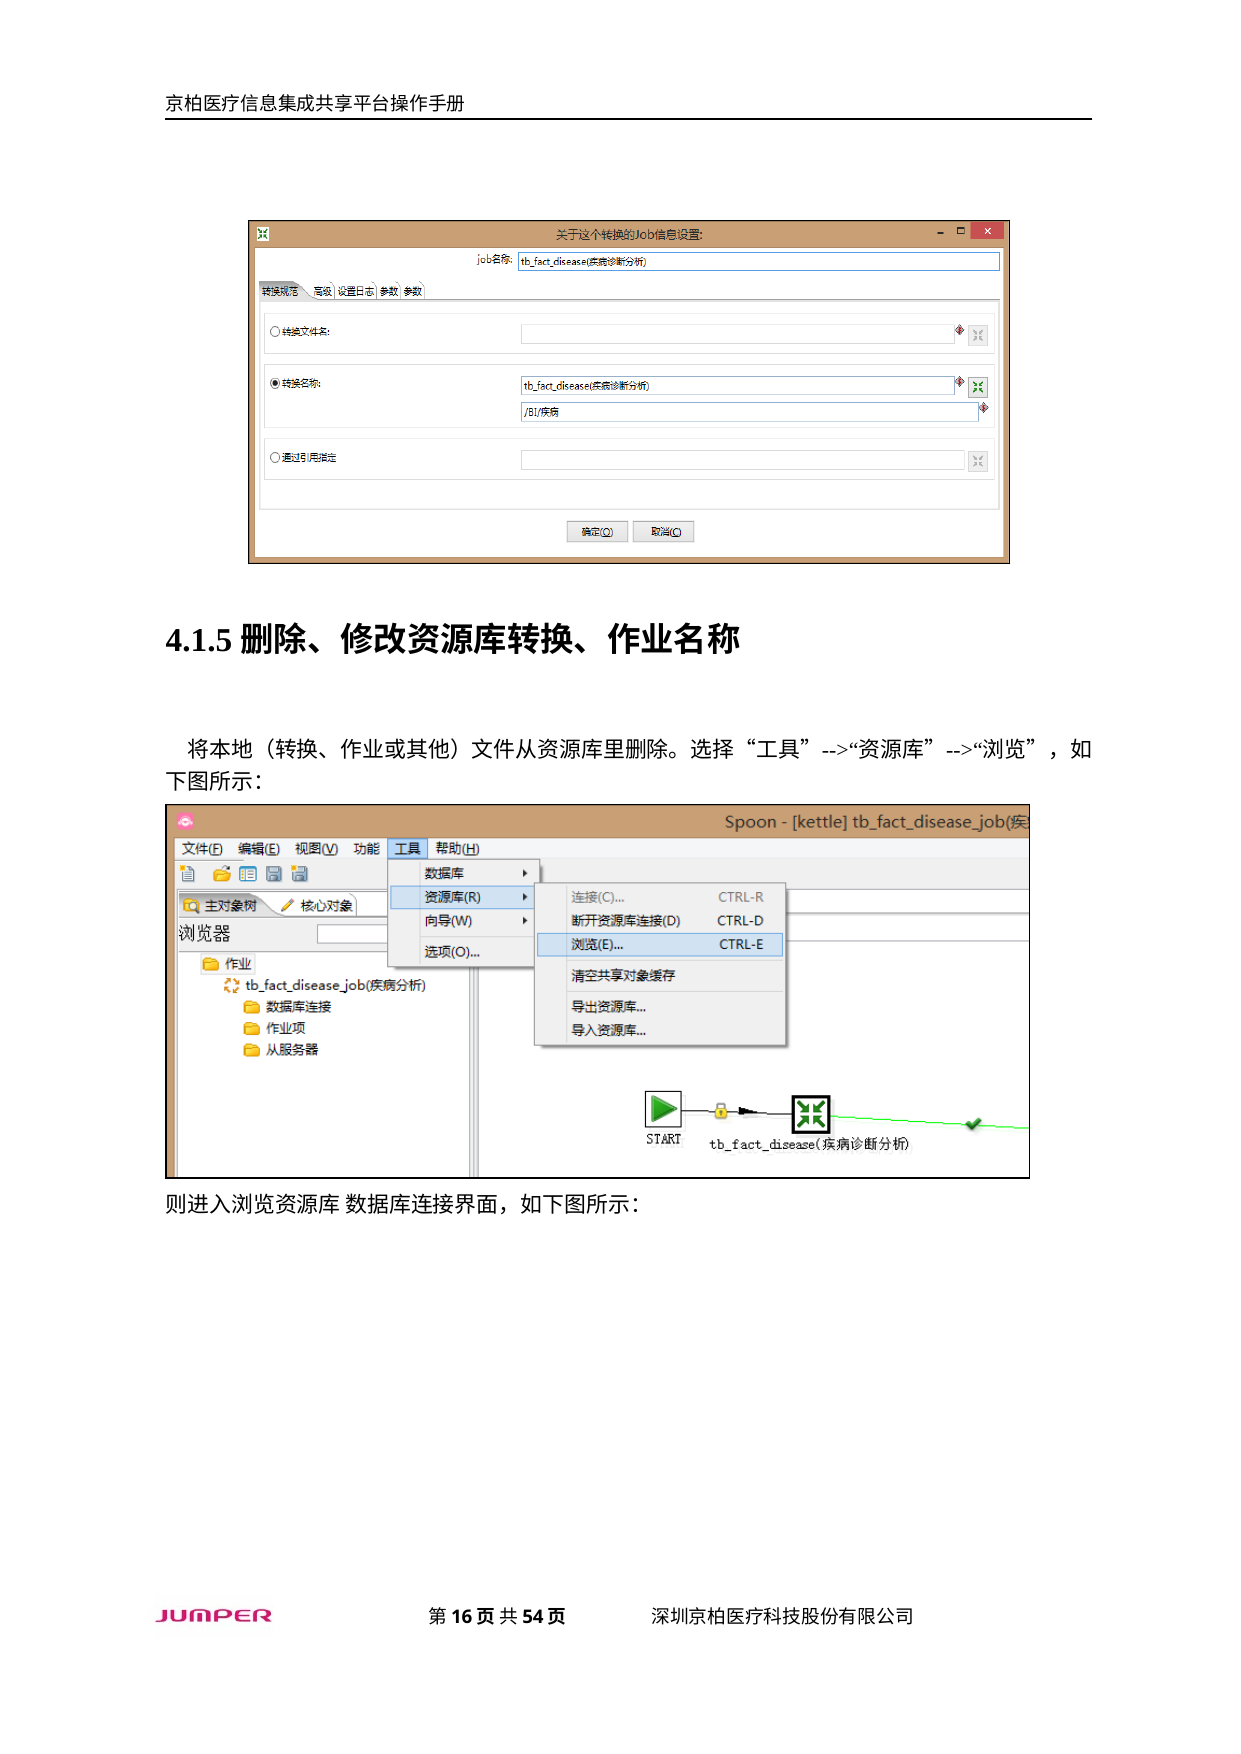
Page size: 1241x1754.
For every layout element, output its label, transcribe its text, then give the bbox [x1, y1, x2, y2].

picture [249, 221, 1009, 563]
subtitle 删除、修改资源库转换、作业名称 [165, 604, 1092, 669]
picture [131, 1594, 298, 1638]
text 将本地（转换、作业或其他）文件从资源库里删除。选择“工具”-->“资源库”-->“浏览”，如下图所示： [165, 731, 1092, 796]
picture [167, 805, 1029, 1177]
text 则进入浏览资源库 数据库连接界面，如下图所示： [165, 1186, 1092, 1219]
